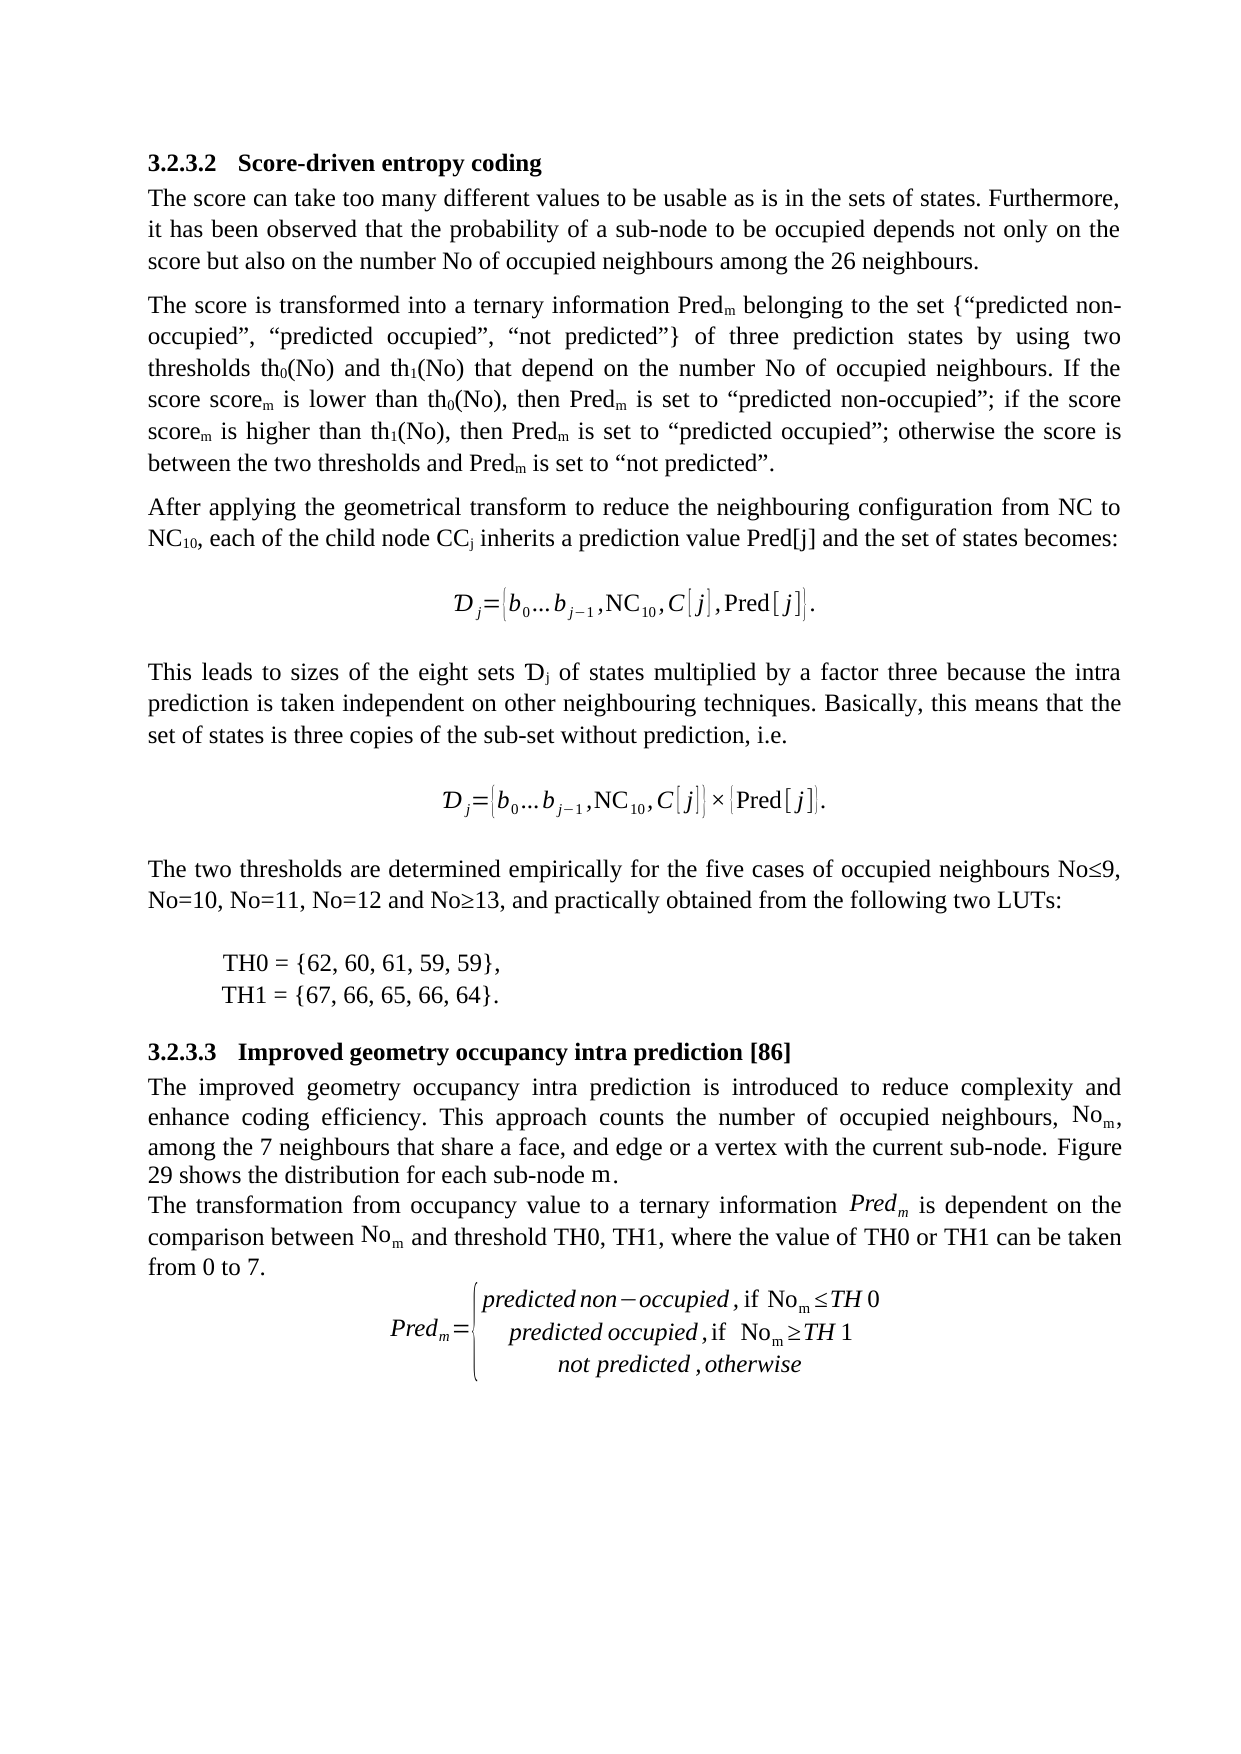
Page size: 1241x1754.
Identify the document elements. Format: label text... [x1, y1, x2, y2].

text The two thresholds are determined empirically for the five cases of occupied neighbours No≤9, No=10, No=11, No=12 and No≥13, and practically obtained from the following two LUTs: [148, 854, 1122, 914]
text After applying the geometrical transform to reduce the neighbouring configuration from NC to NC10, each of the child node CCj inherits a prediction value Pred[j] and the set of states becomes: [148, 492, 1122, 552]
subtitle Improved geometry occupancy intra prediction [86] [148, 1037, 1122, 1065]
text The score is transformed into a ternary information Predm belonging to the set {“predicted non-occupied”, “predicted occupied”, “not predicted”} of three prediction states by using two thresholds th0(No) and th1(No) that depend on the number No of occupied neighbours. If the score scorem is lower than th0(No), then Predm is set to “predicted non-occupied”; if the score scorem is higher than th1(No), then Predm is set to “predicted occupied”; otherwise the score is between the two thresholds and Predm is set to “not predicted”. [148, 290, 1122, 476]
text This leads to sizes of the eight sets Ɗj of states multiplied by a factor three because the intra prediction is taken independent on other neighbouring techniques. Basically, this means that the set of states is three copies of the sub-set without prediction, i.e. [148, 657, 1122, 749]
text TH0 = {62, 60, 61, 59, 59}, [148, 948, 1122, 977]
text The score can take too many different values to be usable as is in the sets of states. Furthermore, it has been observed that the probability of a sub-node to be occupied depends not only on the score but also on the number No of occupied neighbours among the 26 neighbours. [148, 183, 1122, 274]
text The transformation from occupancy value to a ternary information is dependent on the comparison between and threshold TH0, TH1, where the value of TH0 or TH1 can be taken from 0 to 7. [148, 1189, 1122, 1281]
text TH1 = {67, 66, 65, 66, 64}. [148, 980, 1122, 1009]
text The improved geometry occupancy intra prediction is introduced to reduce complexity and enhance coding efficiency. This approach counts the number of occupied neighbours, , among the 7 neighbours that share a face, and edge or a vertex with the current sub-node. Figure 29 shows the distribution for each sub-node . [148, 1072, 1122, 1189]
subtitle Score-driven entropy coding [148, 148, 1122, 176]
